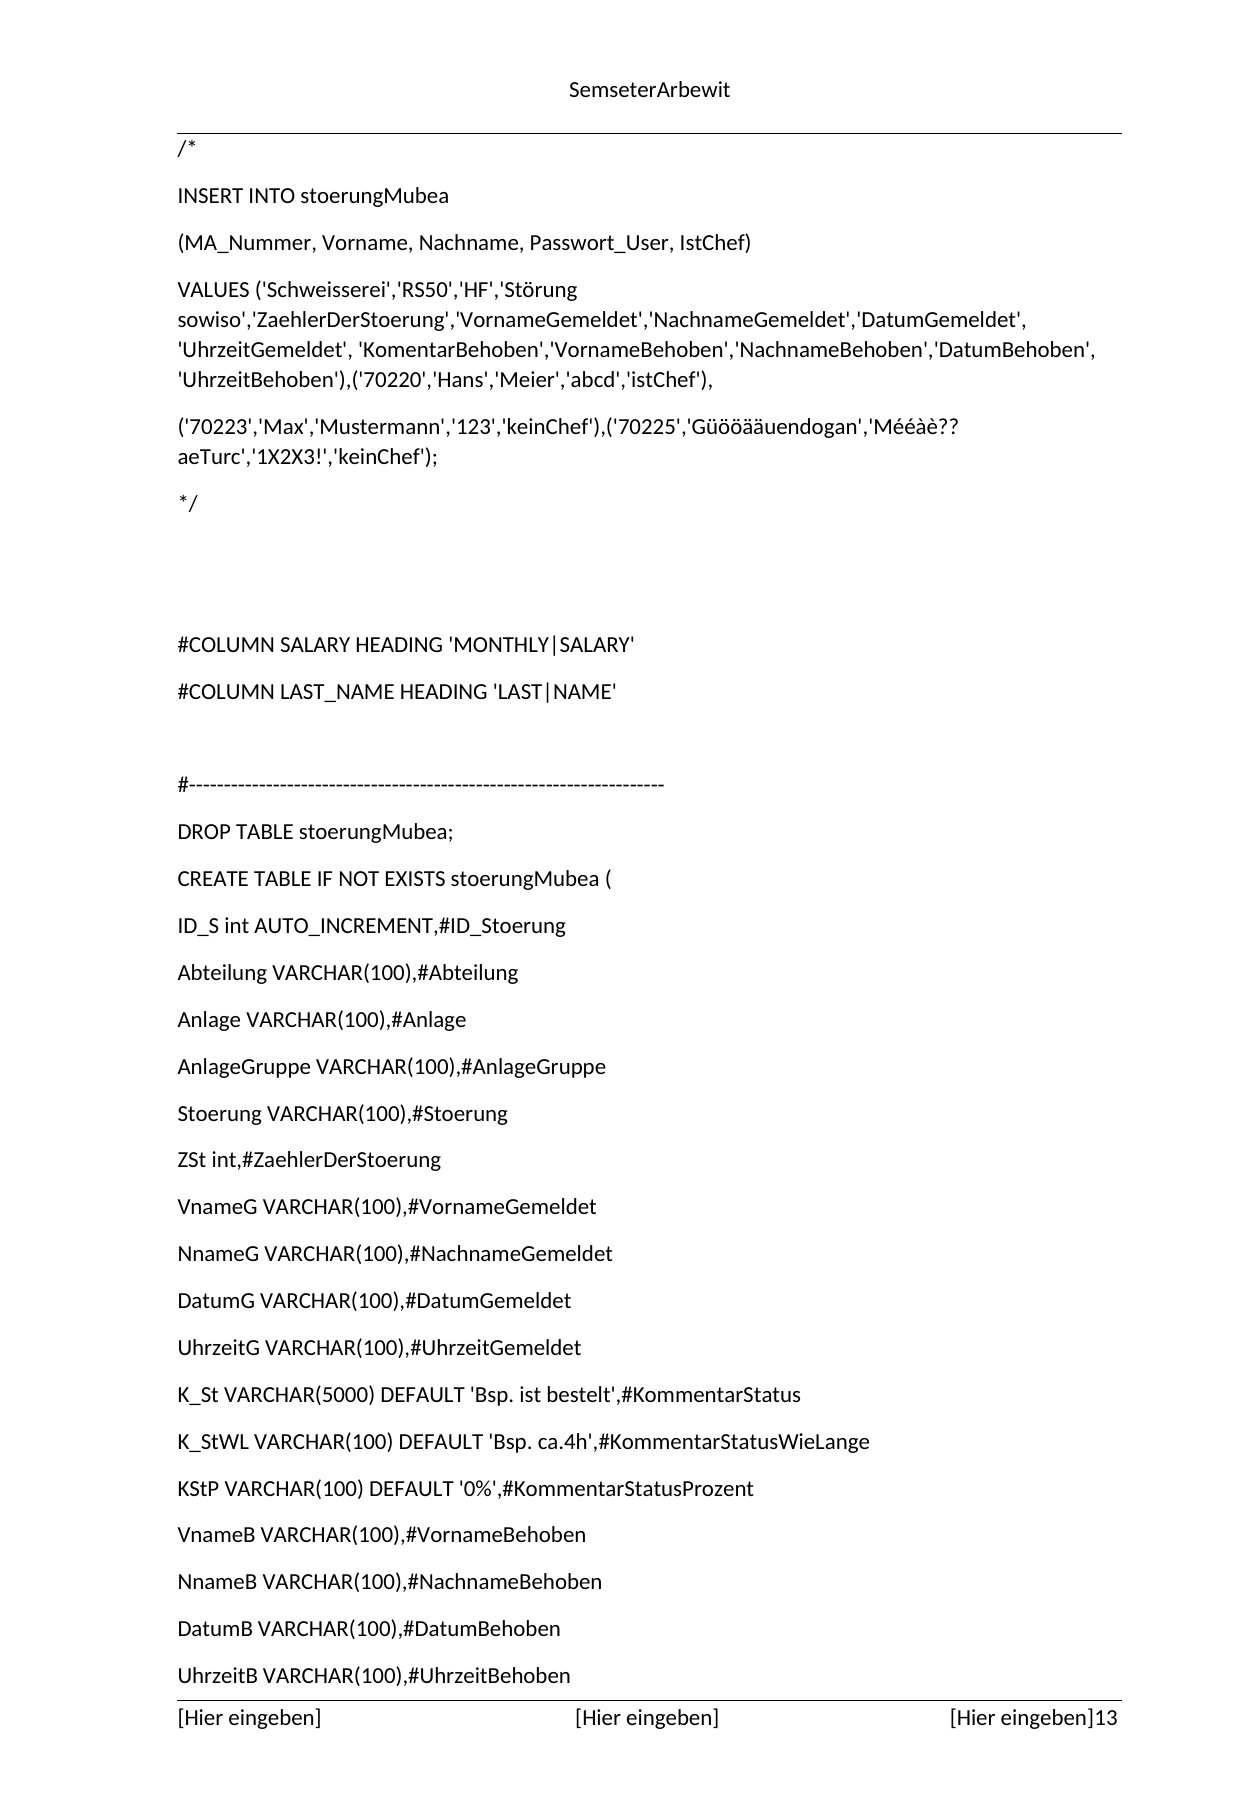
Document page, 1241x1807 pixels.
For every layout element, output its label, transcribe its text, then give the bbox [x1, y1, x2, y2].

text Stoerung VARCHAR(100),#Stoerung [177, 1099, 1122, 1127]
text INSERT INTO stoerungMubea [177, 181, 1122, 209]
text DatumB VARCHAR(100),#DatumBehoben [177, 1614, 1122, 1642]
text DROP TABLE stoerungMubea; [177, 817, 1122, 846]
text UhrzeitG VARCHAR(100),#UhrzeitGemeldet [177, 1333, 1122, 1361]
text ZSt int,#ZaehlerDerStoerung [177, 1146, 1122, 1174]
text #COLUMN LAST_NAME HEADING 'LAST|NAME' [177, 677, 1122, 705]
text (MA_Nummer, Vorname, Nachname, Passwort_User, IstChef) [177, 228, 1122, 256]
text */ [177, 489, 1122, 517]
text NnameG VARCHAR(100),#NachnameGemeldet [177, 1239, 1122, 1267]
text /* [177, 134, 1122, 162]
text VnameB VARCHAR(100),#VornameBehoben [177, 1521, 1122, 1549]
text ID_S int AUTO_INCREMENT,#ID_Stoerung [177, 911, 1122, 939]
text VnameG VARCHAR(100),#VornameGemeldet [177, 1192, 1122, 1221]
text CREATE TABLE IF NOT EXISTS stoerungMubea ( [177, 864, 1122, 892]
text K_StWL VARCHAR(100) DEFAULT 'Bsp. ca.4h',#KommentarStatusWieLange [177, 1427, 1122, 1455]
text Anlage VARCHAR(100),#Anlage [177, 1005, 1122, 1033]
text VALUES ('Schweisserei','RS50','HF','Störung sowiso','ZaehlerDerStoerung','VornameGemeldet','NachnameGemeldet','DatumGemeldet', 'UhrzeitGemeldet', 'KomentarBehoben','VornameBehoben','NachnameBehoben','DatumBehoben', 'UhrzeitBehoben'),('70220','Hans','Meier','abcd','istChef'), [177, 275, 1122, 393]
text AnlageGruppe VARCHAR(100),#AnlageGruppe [177, 1052, 1122, 1080]
text UhrzeitB VARCHAR(100),#UhrzeitBehoben [177, 1661, 1122, 1689]
text KStP VARCHAR(100) DEFAULT '0%',#KommentarStatusProzent [177, 1474, 1122, 1502]
text DatumG VARCHAR(100),#DatumGemeldet [177, 1286, 1122, 1314]
text NnameB VARCHAR(100),#NachnameBehoben [177, 1567, 1122, 1596]
text K_St VARCHAR(5000) DEFAULT 'Bsp. ist bestelt',#KommentarStatus [177, 1380, 1122, 1408]
text Abteilung VARCHAR(100),#Abteilung [177, 958, 1122, 986]
text #COLUMN SALARY HEADING 'MONTHLY|SALARY' [177, 630, 1122, 658]
text ('70223','Max','Mustermann','123','keinChef'),('70225','Güööääuendogan','Mééàè??aeTurc','1X2X3!','keinChef'); [177, 412, 1122, 471]
text #-------------------------------------------------------------------- [177, 771, 1122, 799]
